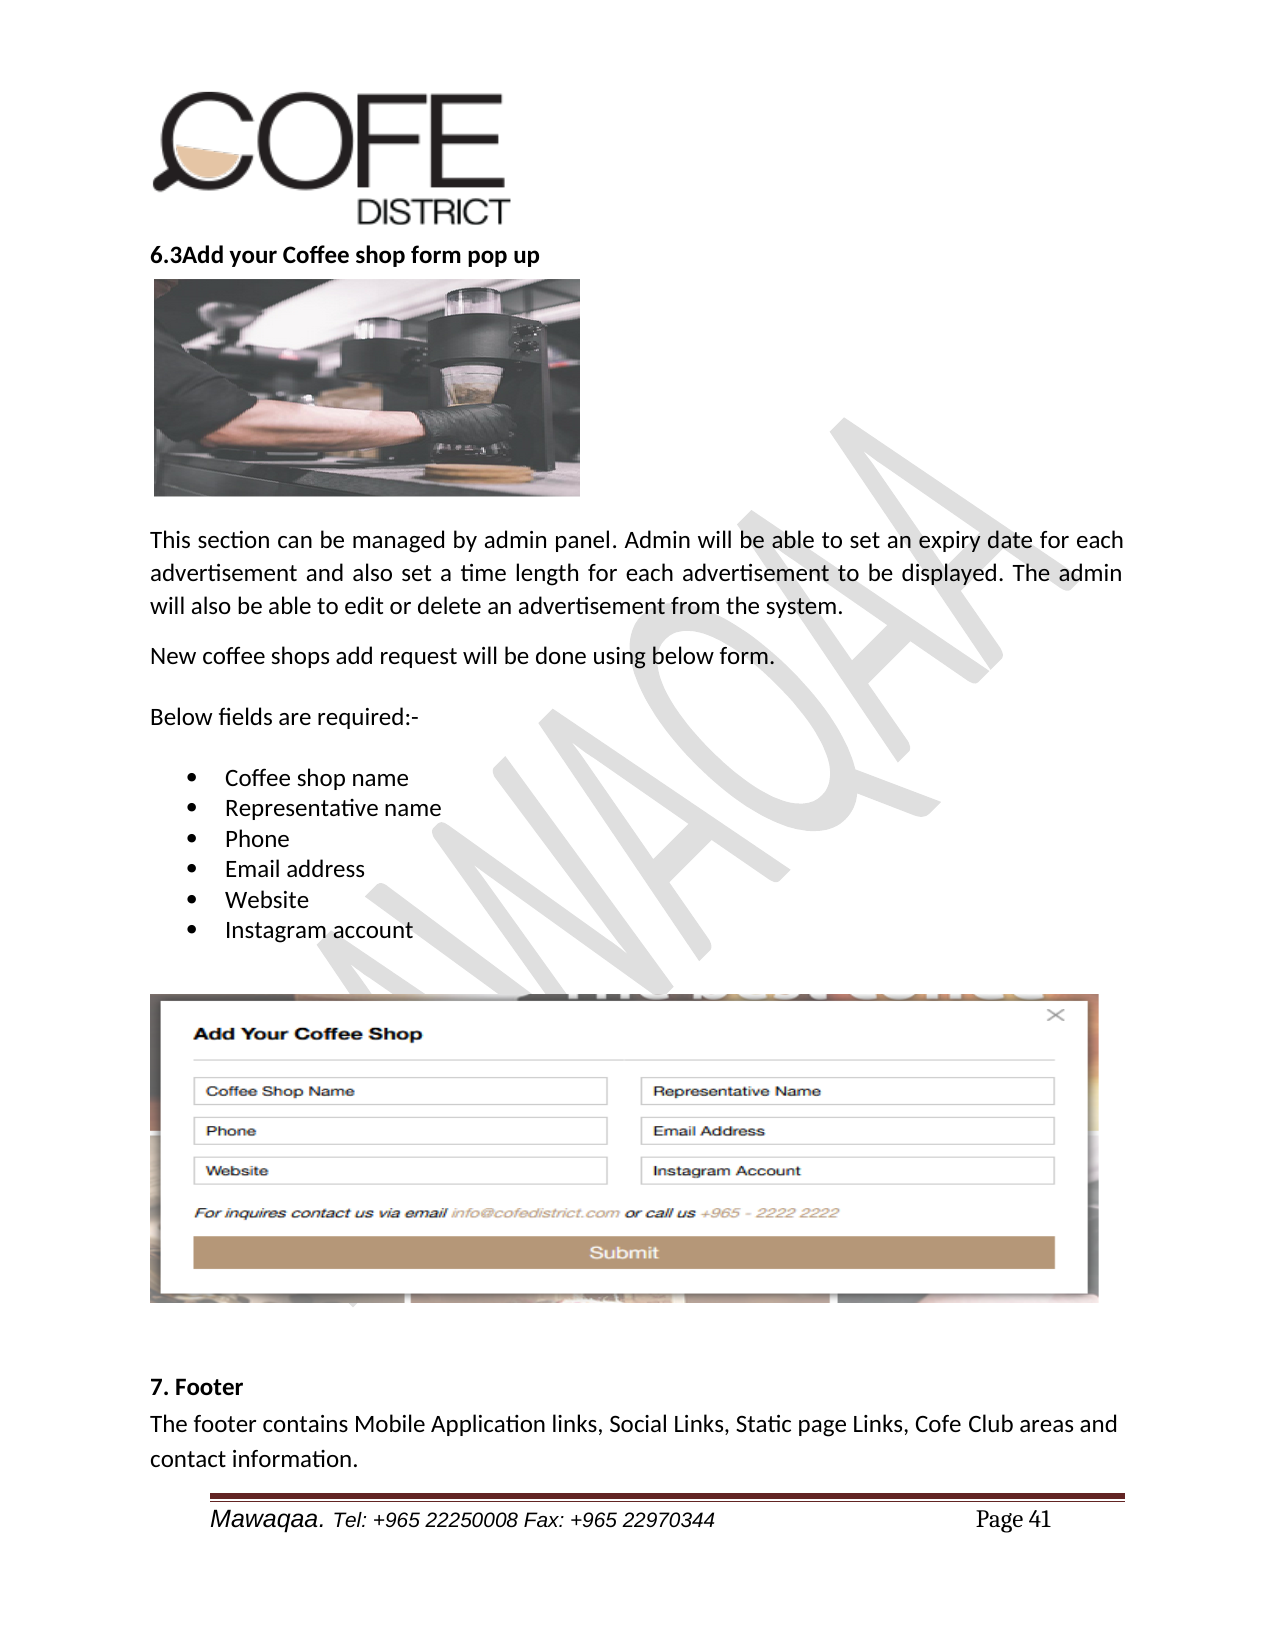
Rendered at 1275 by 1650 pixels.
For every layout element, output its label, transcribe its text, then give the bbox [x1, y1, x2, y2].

list 6.3Add your Coffee shop form pop up [150, 239, 1125, 269]
list Coffee shop name [187, 762, 1125, 792]
list 7. Footer [150, 1371, 1125, 1401]
picture [150, 994, 1099, 1303]
list Instagram account [187, 914, 1125, 945]
list Email address [187, 853, 1125, 884]
text This section can be managed by admin panel. Admin will be able to set an expiry date for each advertisement and also set a time length for each advertisement to be displayed. The admin will also be able to edit or delete an advertisement from the system. [150, 524, 1125, 621]
list The footer contains Mobile Application links, Social Links, Static page Links, Cofe Club areas and contact information. [150, 1408, 1125, 1473]
picture [150, 276, 588, 497]
text Below fields are required:- [150, 701, 1125, 731]
list Representative name [187, 792, 1125, 823]
list Website [187, 884, 1125, 914]
picture [150, 81, 522, 233]
text New coffee shops add request will be done using below form. [150, 640, 1125, 670]
list Phone [187, 823, 1125, 853]
